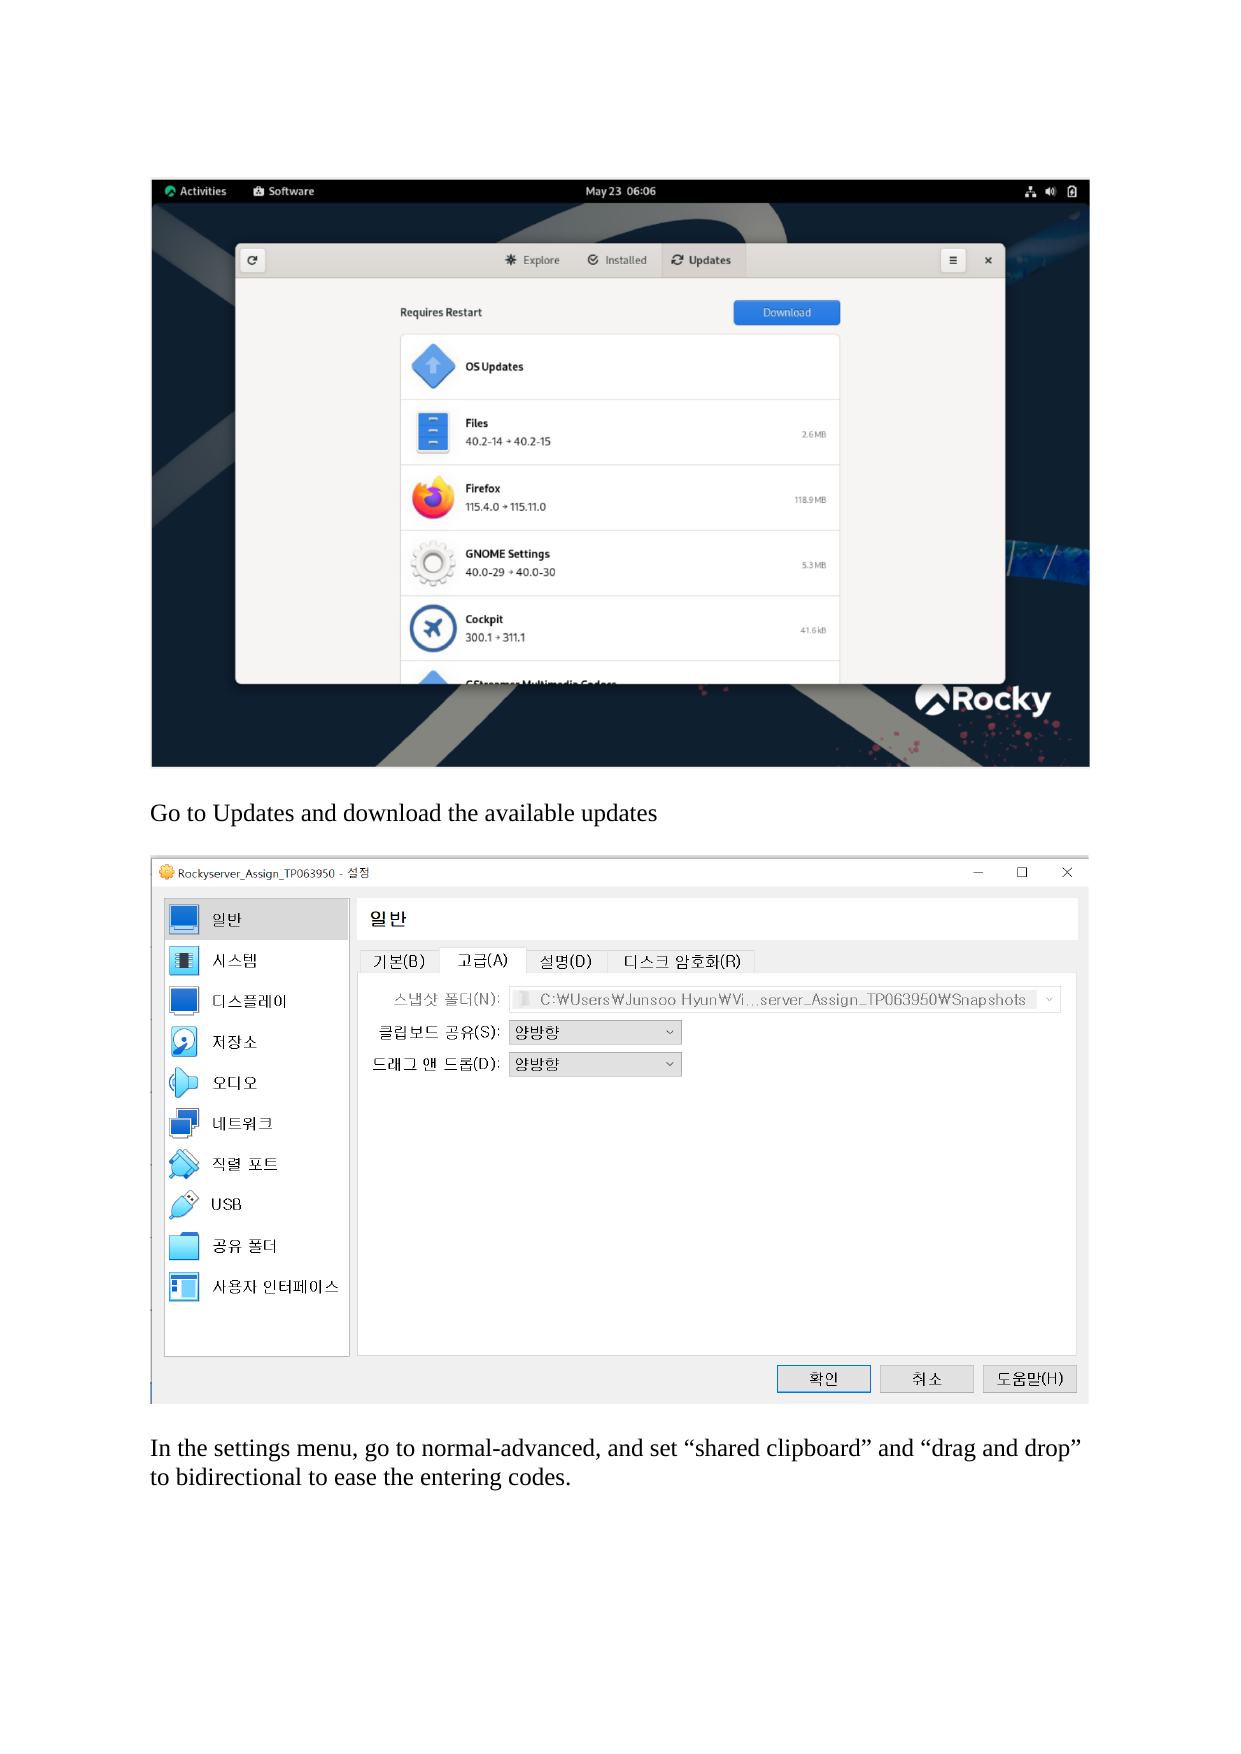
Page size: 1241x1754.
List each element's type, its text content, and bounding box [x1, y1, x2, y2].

text In the settings menu, go to normal-advanced, and set “shared clipboard” and “drag and drop” to bidirectional to ease the entering codes. [150, 1433, 1090, 1490]
text Go to Updates and download the available updates [150, 798, 1090, 826]
picture [150, 855, 1089, 1404]
picture [150, 177, 1090, 769]
